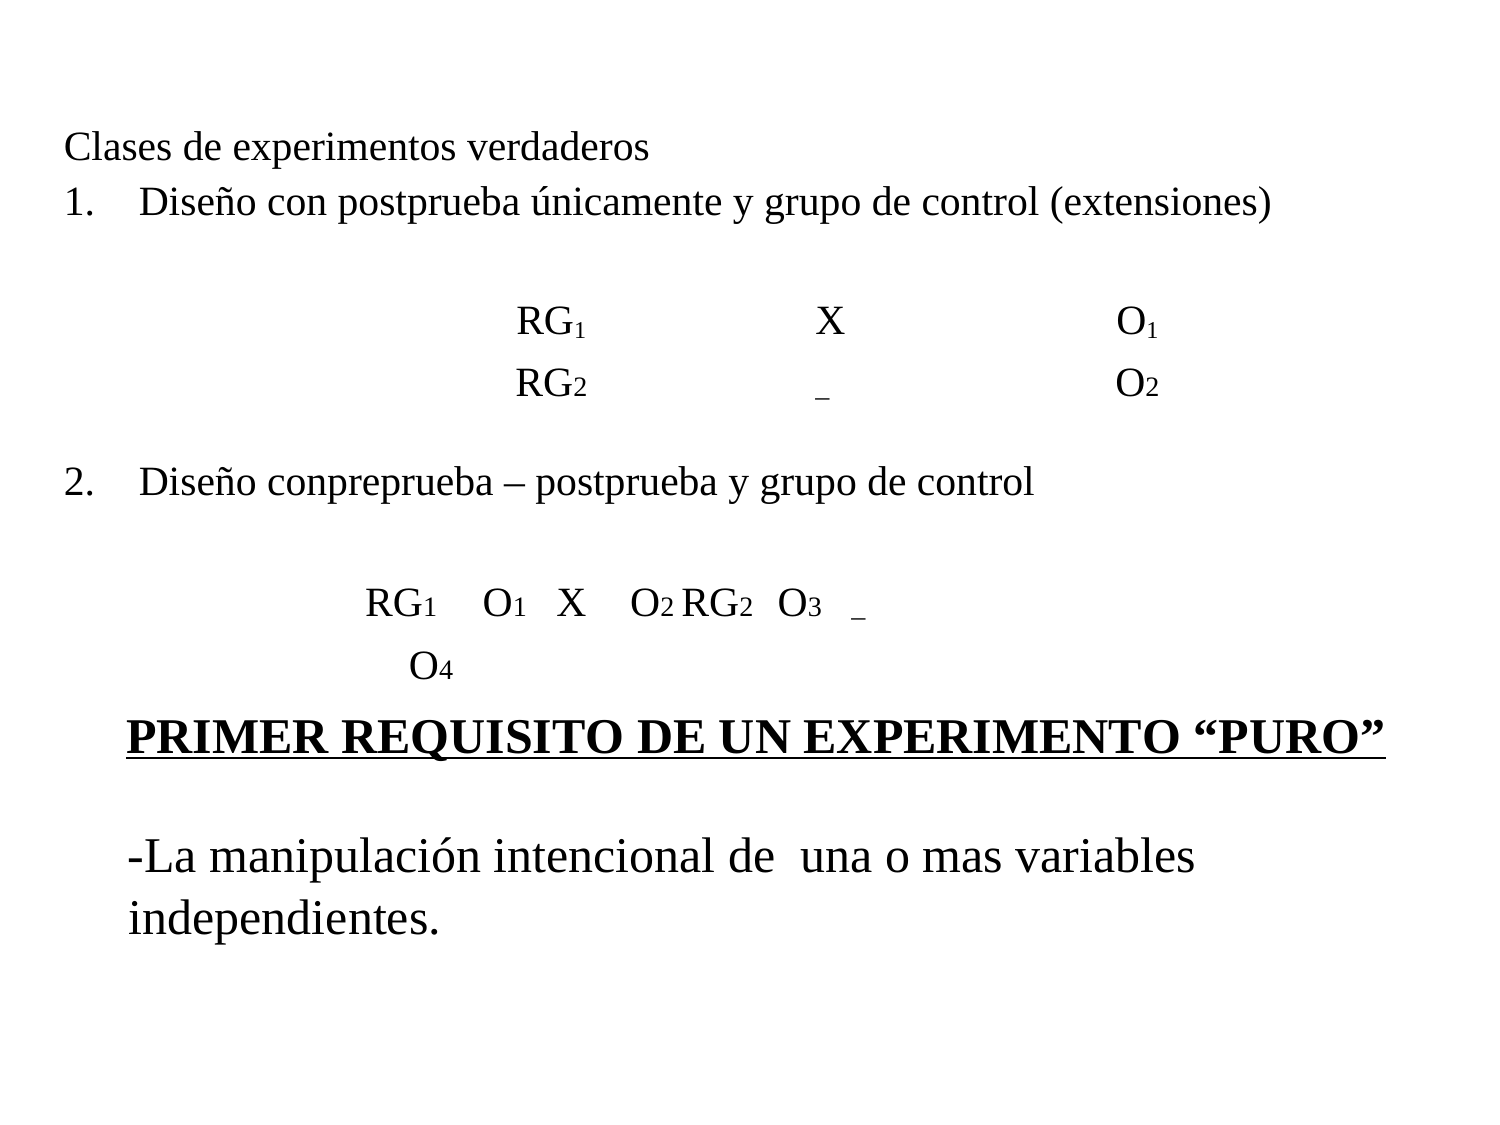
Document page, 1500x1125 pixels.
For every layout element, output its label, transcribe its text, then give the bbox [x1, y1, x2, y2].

text RG1 O1 X O2 RG2 O3 _ O4 [365, 577, 931, 688]
text RG1 X O1 [40, 295, 1457, 343]
text Clases de experimentos verdaderos [63, 122, 1457, 170]
text PRIMER REQUISITO DE UN EXPERIMENTO “PURO” [126, 707, 1457, 764]
list Diseño con postprueba únicamente y grupo de control (extensiones) [63, 176, 1457, 224]
text -La manipulación intencional de una o mas variables independientes. [127, 826, 1426, 945]
list Diseño conpreprueba – postprueba y grupo de control [63, 456, 1457, 504]
text RG2 _ O2 [40, 358, 1457, 406]
